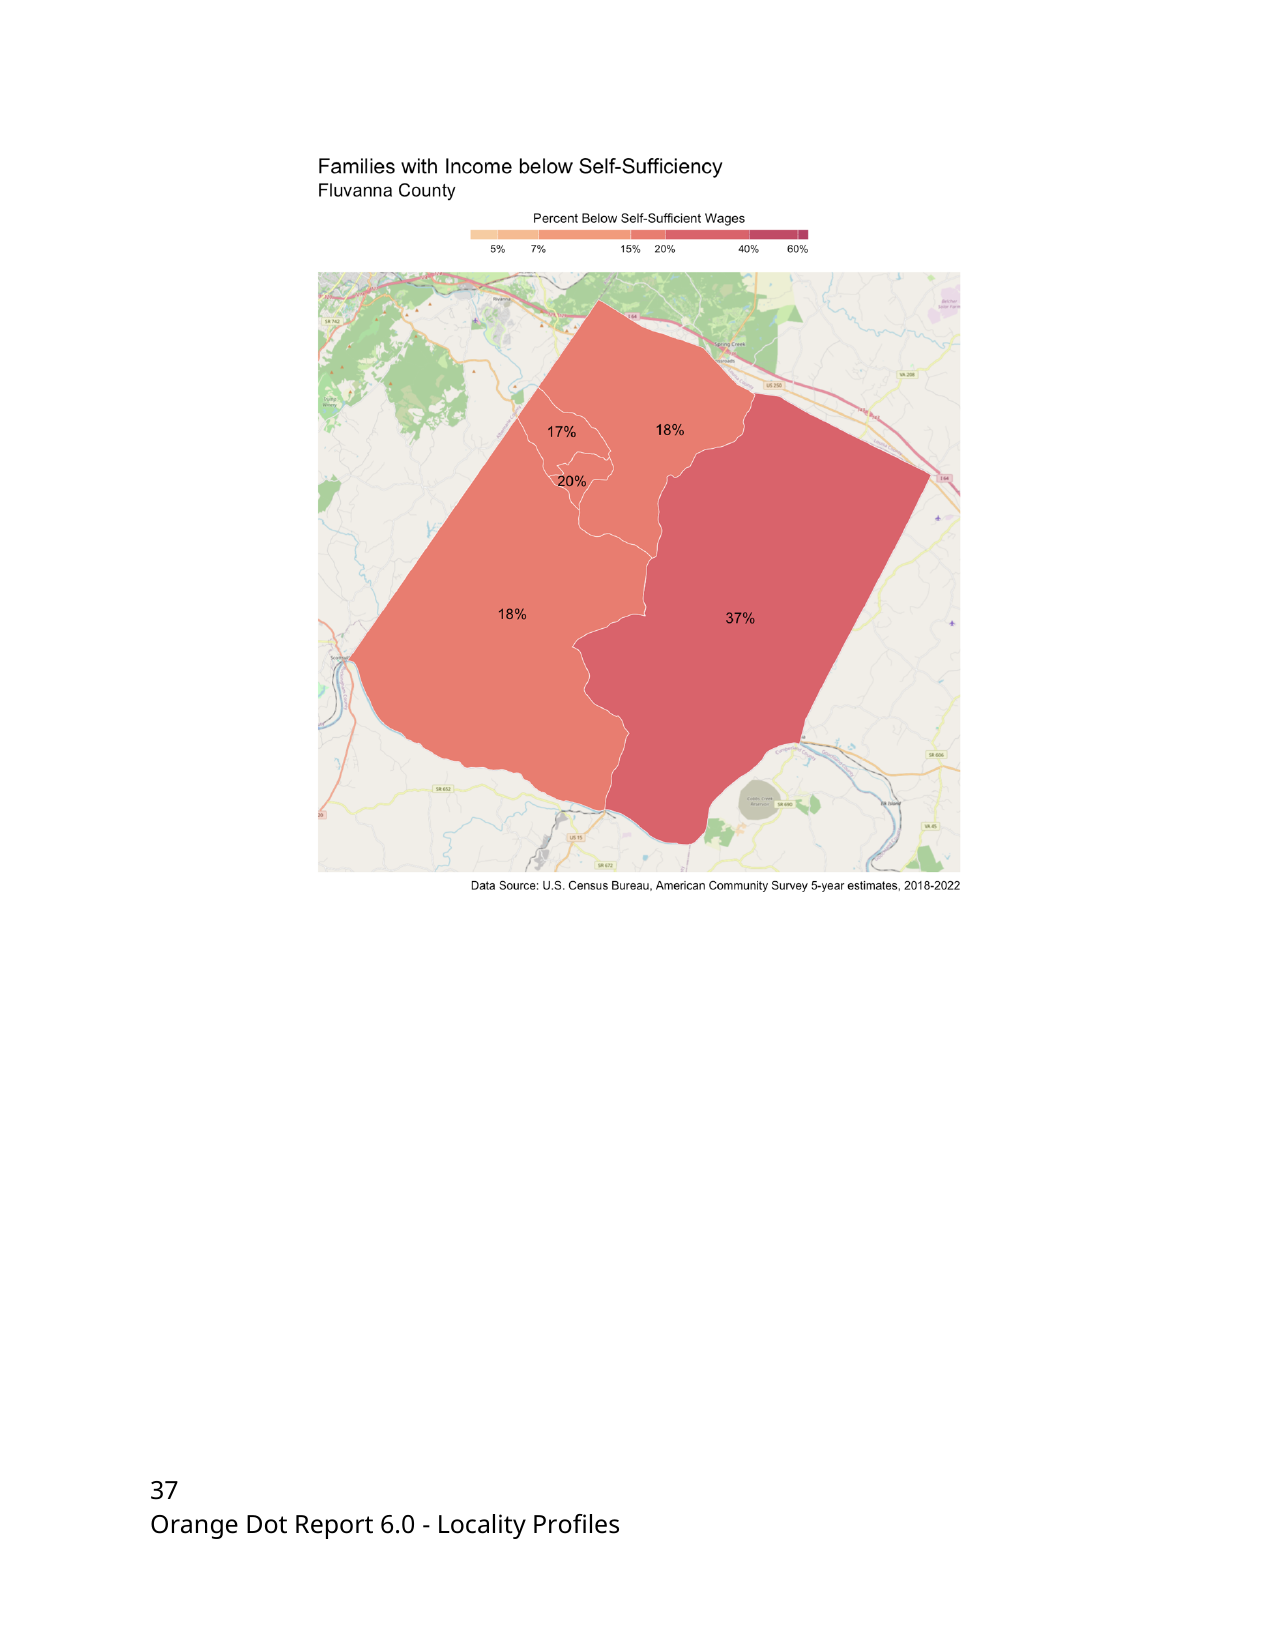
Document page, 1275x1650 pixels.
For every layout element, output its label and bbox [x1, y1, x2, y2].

picture [309, 150, 966, 900]
